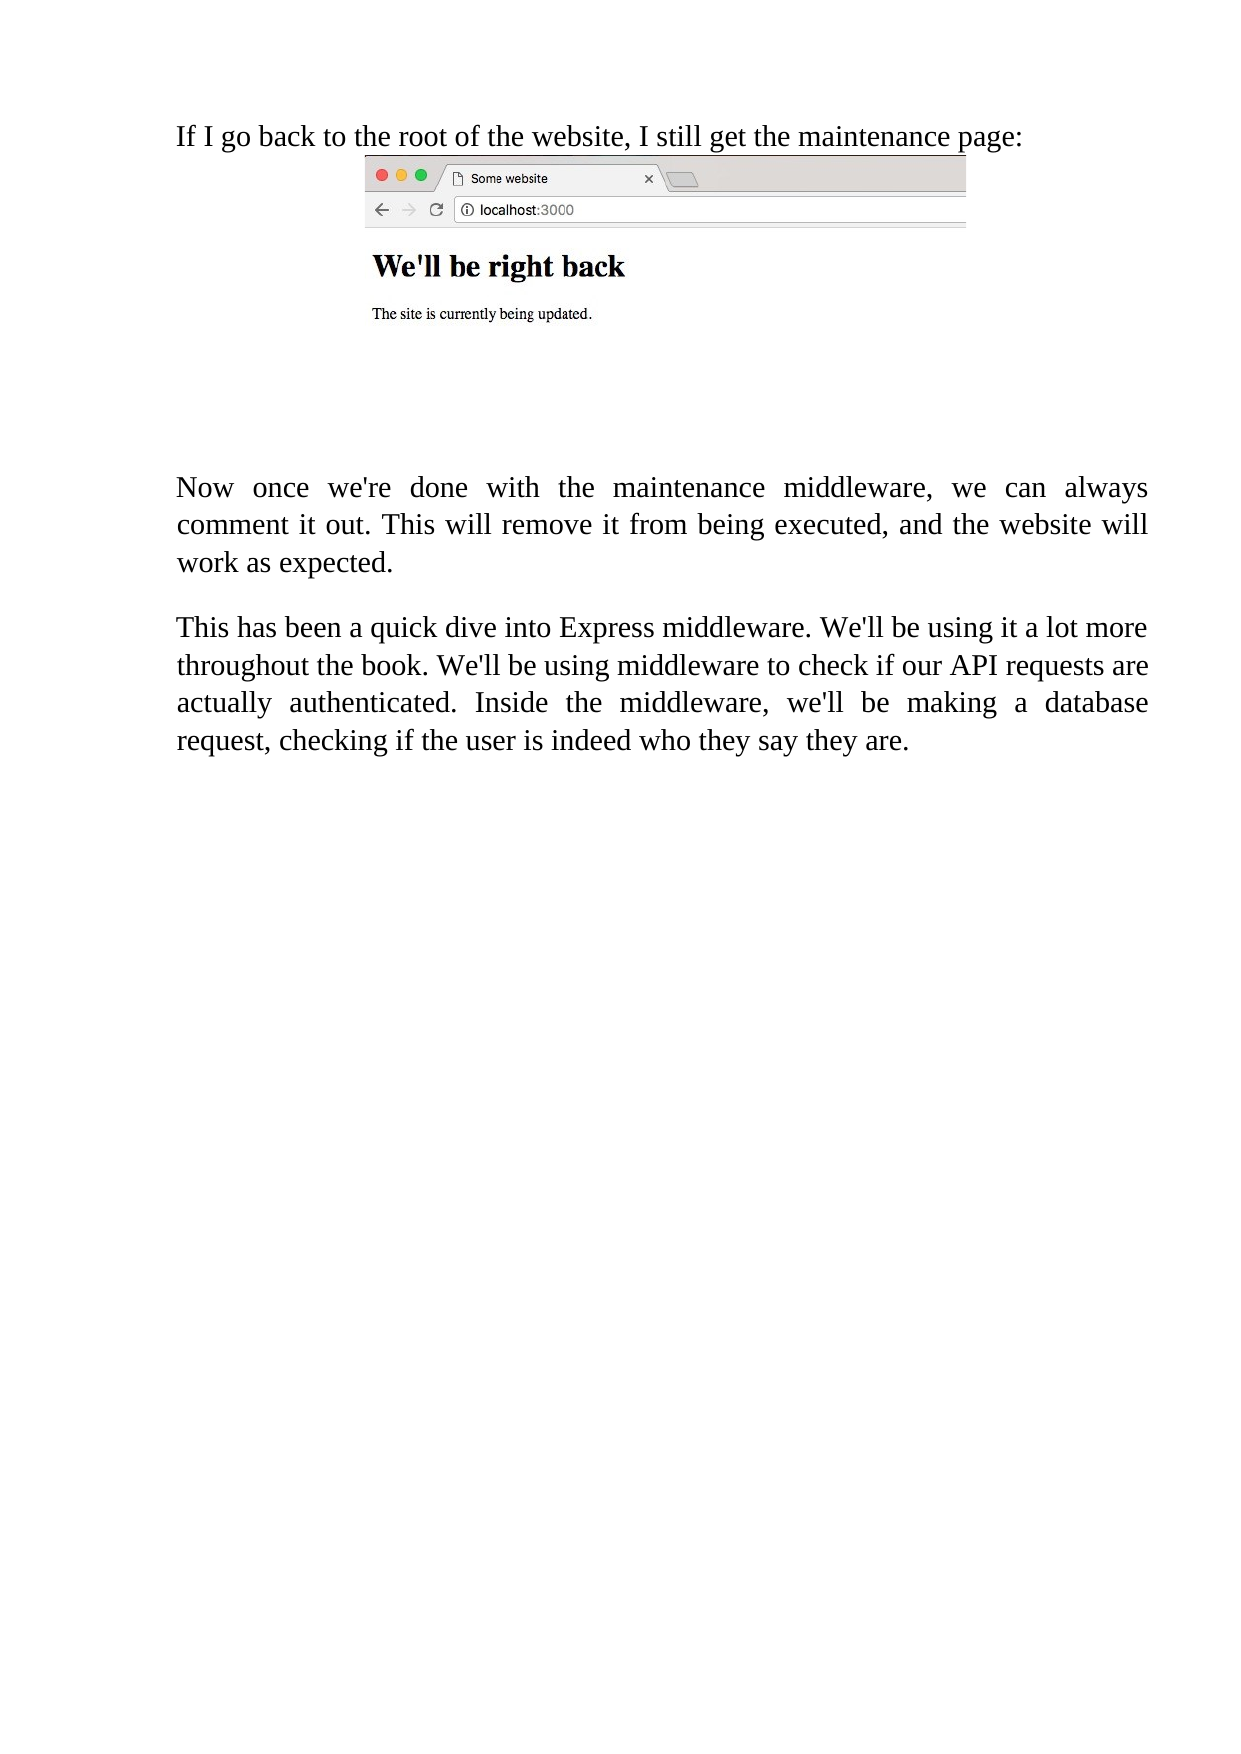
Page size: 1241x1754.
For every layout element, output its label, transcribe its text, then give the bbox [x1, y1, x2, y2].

picture [364, 155, 967, 429]
text This has been a quick dive into Express middleware. We'll be using it a lot more throughout the book. We'll be using middleware to check if our API requests are actually authenticated. Inside the middleware, we'll be making a database request, checking if the user is indeed who they say they are. [176, 610, 1150, 757]
text Now once we're done with the maintenance middleware, we can always comment it out. This will remove it from being executed, and the website will work as expected. [176, 469, 1150, 578]
text If I go back to the root of the website, I still get the maintenance page: [177, 118, 1152, 153]
